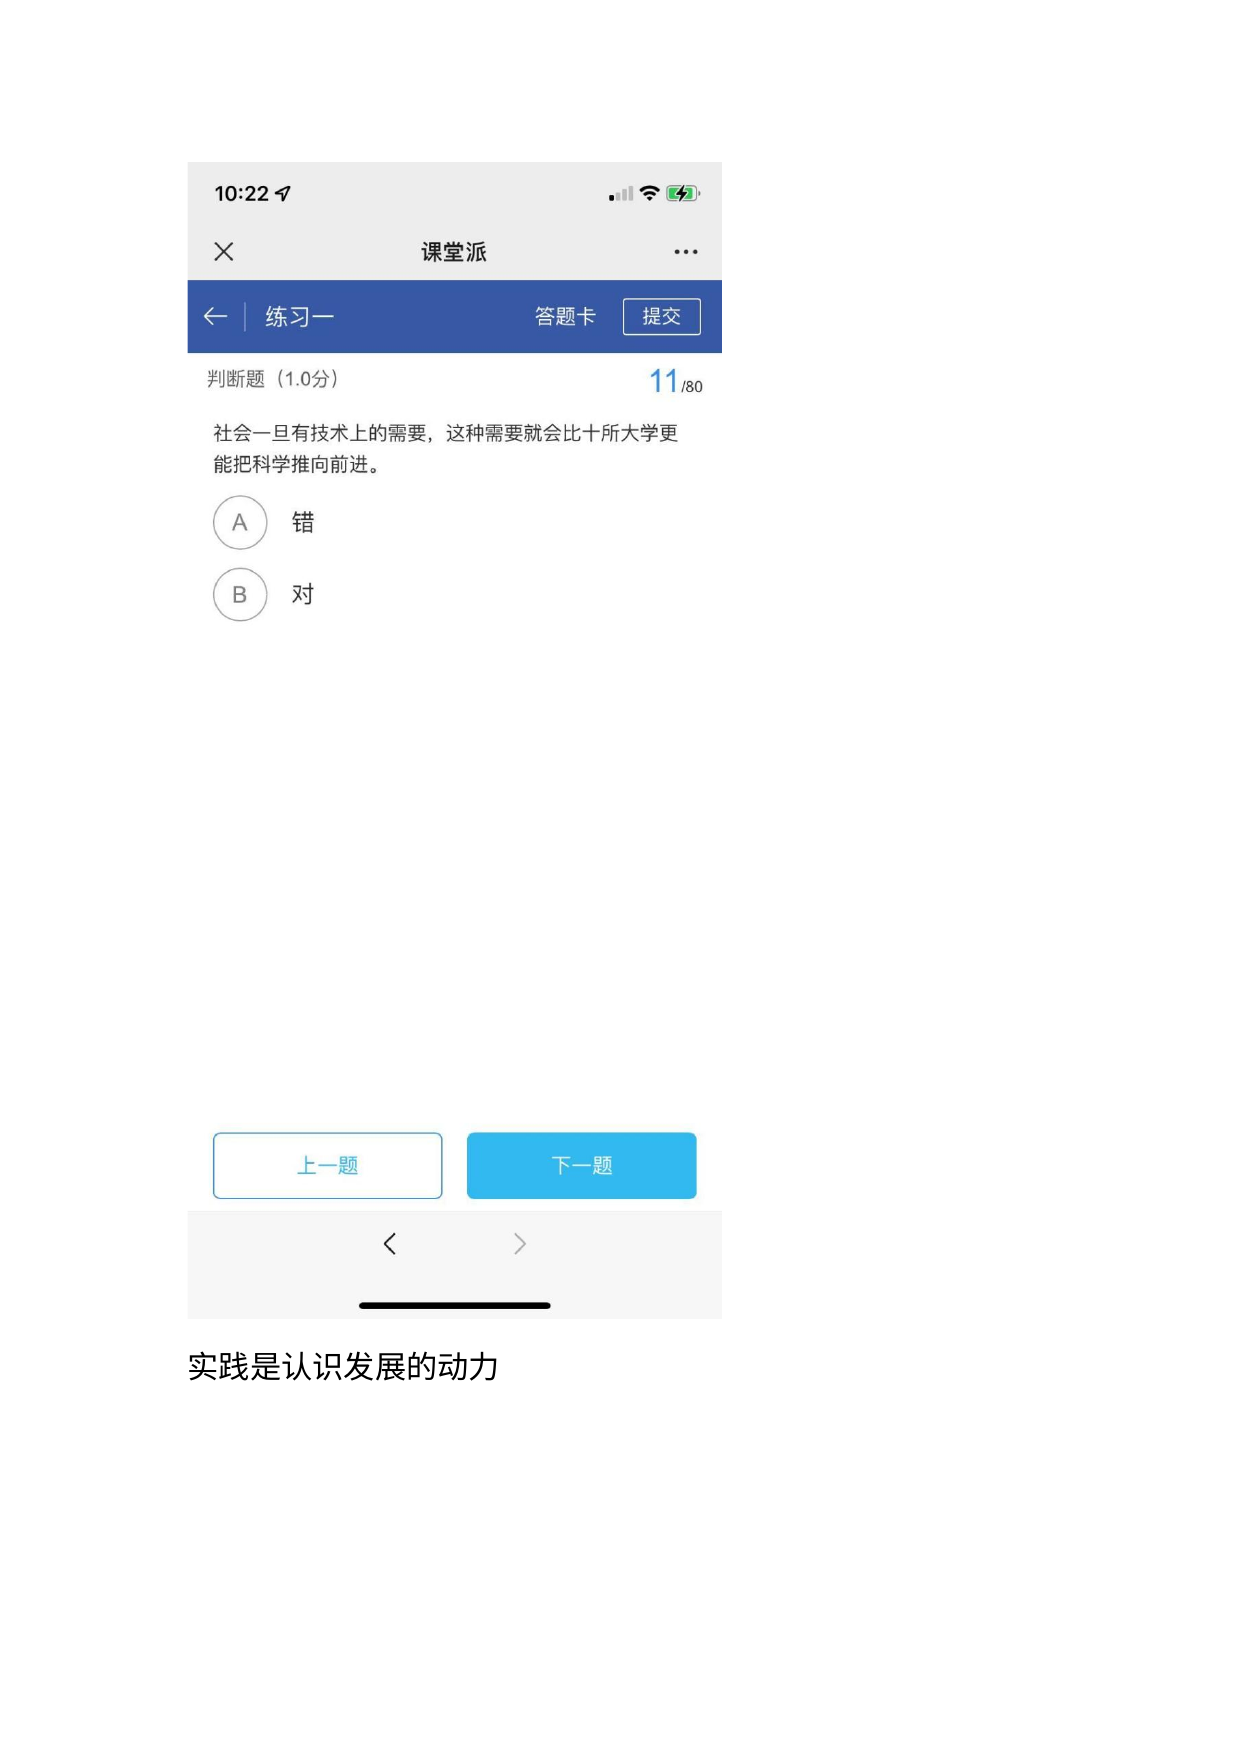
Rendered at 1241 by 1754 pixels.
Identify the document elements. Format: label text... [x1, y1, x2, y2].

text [187, 162, 1053, 1332]
text 实践是认识发展的动力 [187, 1332, 1053, 1397]
picture [187, 162, 722, 1319]
